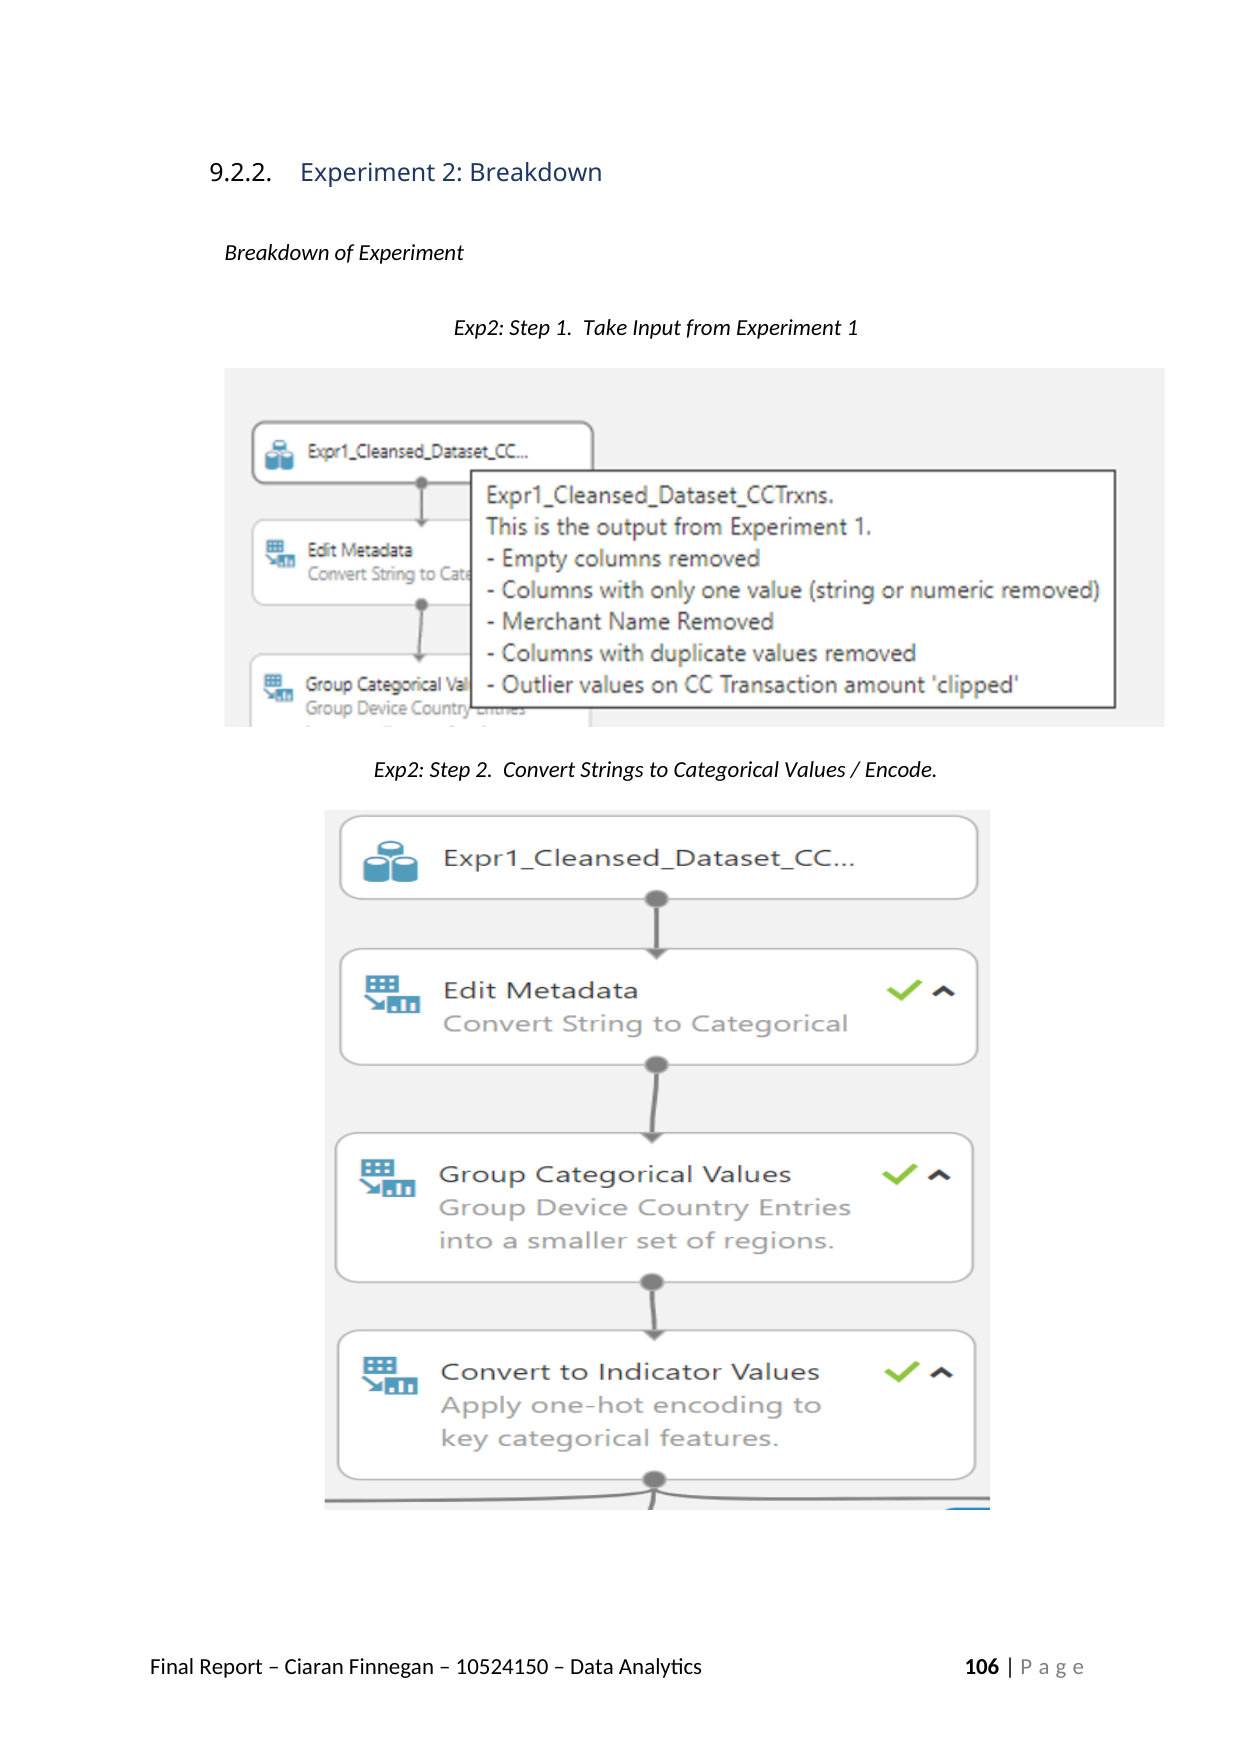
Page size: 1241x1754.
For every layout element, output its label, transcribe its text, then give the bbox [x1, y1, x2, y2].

picture [224, 368, 1165, 727]
text Exp2: Step 1. Take Input from Experiment 1 [224, 313, 1090, 341]
subtitle Experiment 2: Breakdown [209, 154, 1090, 188]
text Exp2: Step 2. Convert Strings to Categorical Values / Encode. [224, 755, 1090, 783]
picture [324, 810, 990, 1510]
text Breakdown of Experiment [224, 238, 1090, 266]
